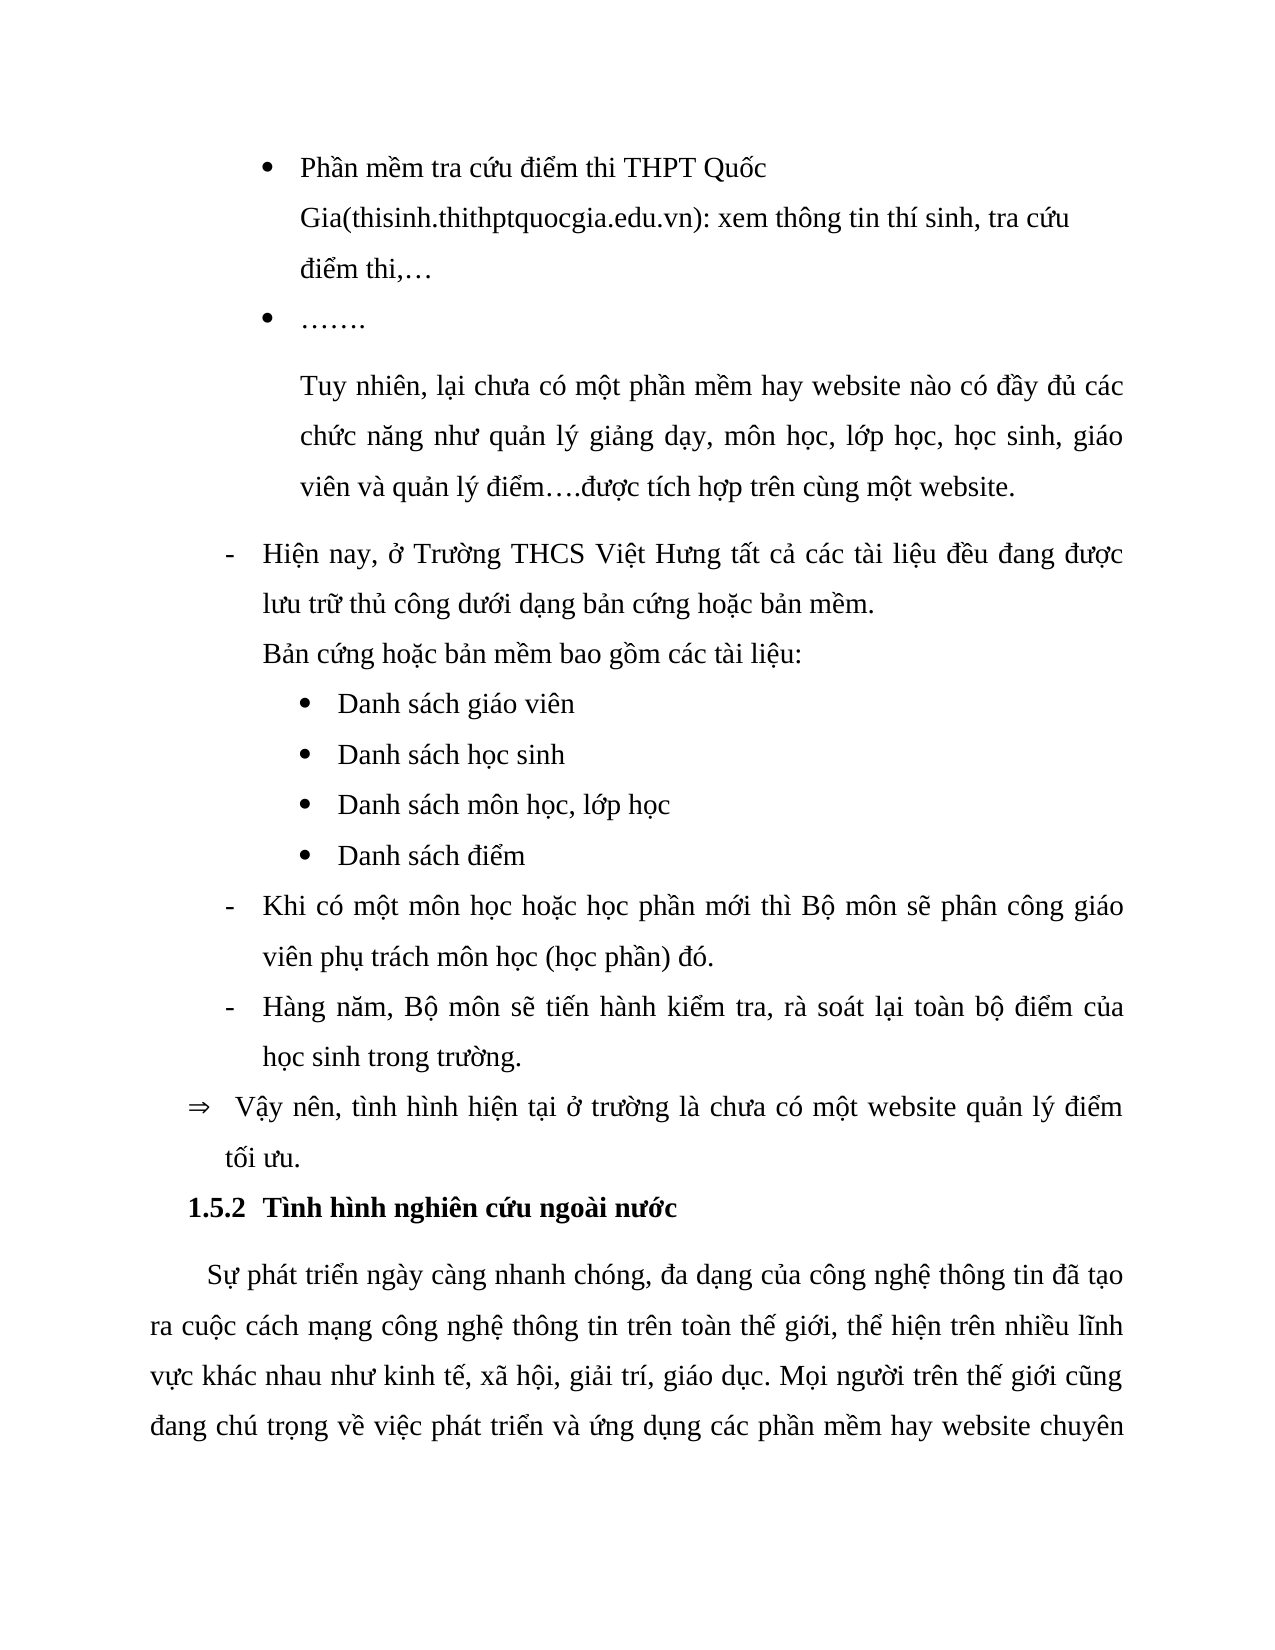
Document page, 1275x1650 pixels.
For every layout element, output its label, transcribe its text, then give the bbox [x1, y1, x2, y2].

list ……. [262, 301, 1125, 335]
list Vậy nên, tình hình hiện tại ở trường là chưa có một website quản lý điểm tối ưu. [187, 1089, 1125, 1173]
list Khi có một môn học hoặc học phần mới thì Bộ môn sẽ phân công giáo viên phụ trách môn học (học phần) đó. [225, 888, 1125, 972]
list Hiện nay, ở Trường THCS Việt Hưng tất cả các tài liệu đều đang được lưu trữ thủ công dưới dạng bản cứng hoặc bản mềm. [225, 536, 1125, 619]
list Tình hình nghiên cứu ngoài nước [187, 1190, 1125, 1224]
list Danh sách môn học, lớp học [300, 787, 1125, 821]
list Danh sách học sinh [300, 737, 1125, 771]
list Phần mềm tra cứu điểm thi THPT Quốc Gia(thisinh.thithptquocgia.edu.vn): xem thông tin thí sinh, tra cứu điểm thi,… [262, 150, 1125, 284]
list Hàng năm, Bộ môn sẽ tiến hành kiểm tra, rà soát lại toàn bộ điểm của học sinh trong trường. [225, 989, 1125, 1073]
text Tuy nhiên, lại chưa có một phần mềm hay website nào có đầy đủ các chức năng như quản lý giảng dạy, môn học, lớp học, học sinh, giáo viên và quản lý điểm….được tích hợp trên cùng một website. [300, 368, 1125, 502]
list Danh sách giáo viên [300, 687, 1125, 720]
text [150, 1257, 1125, 1442]
list Danh sách điểm [300, 838, 1125, 872]
list Bản cứng hoặc bản mềm bao gồm các tài liệu: [262, 636, 1125, 670]
